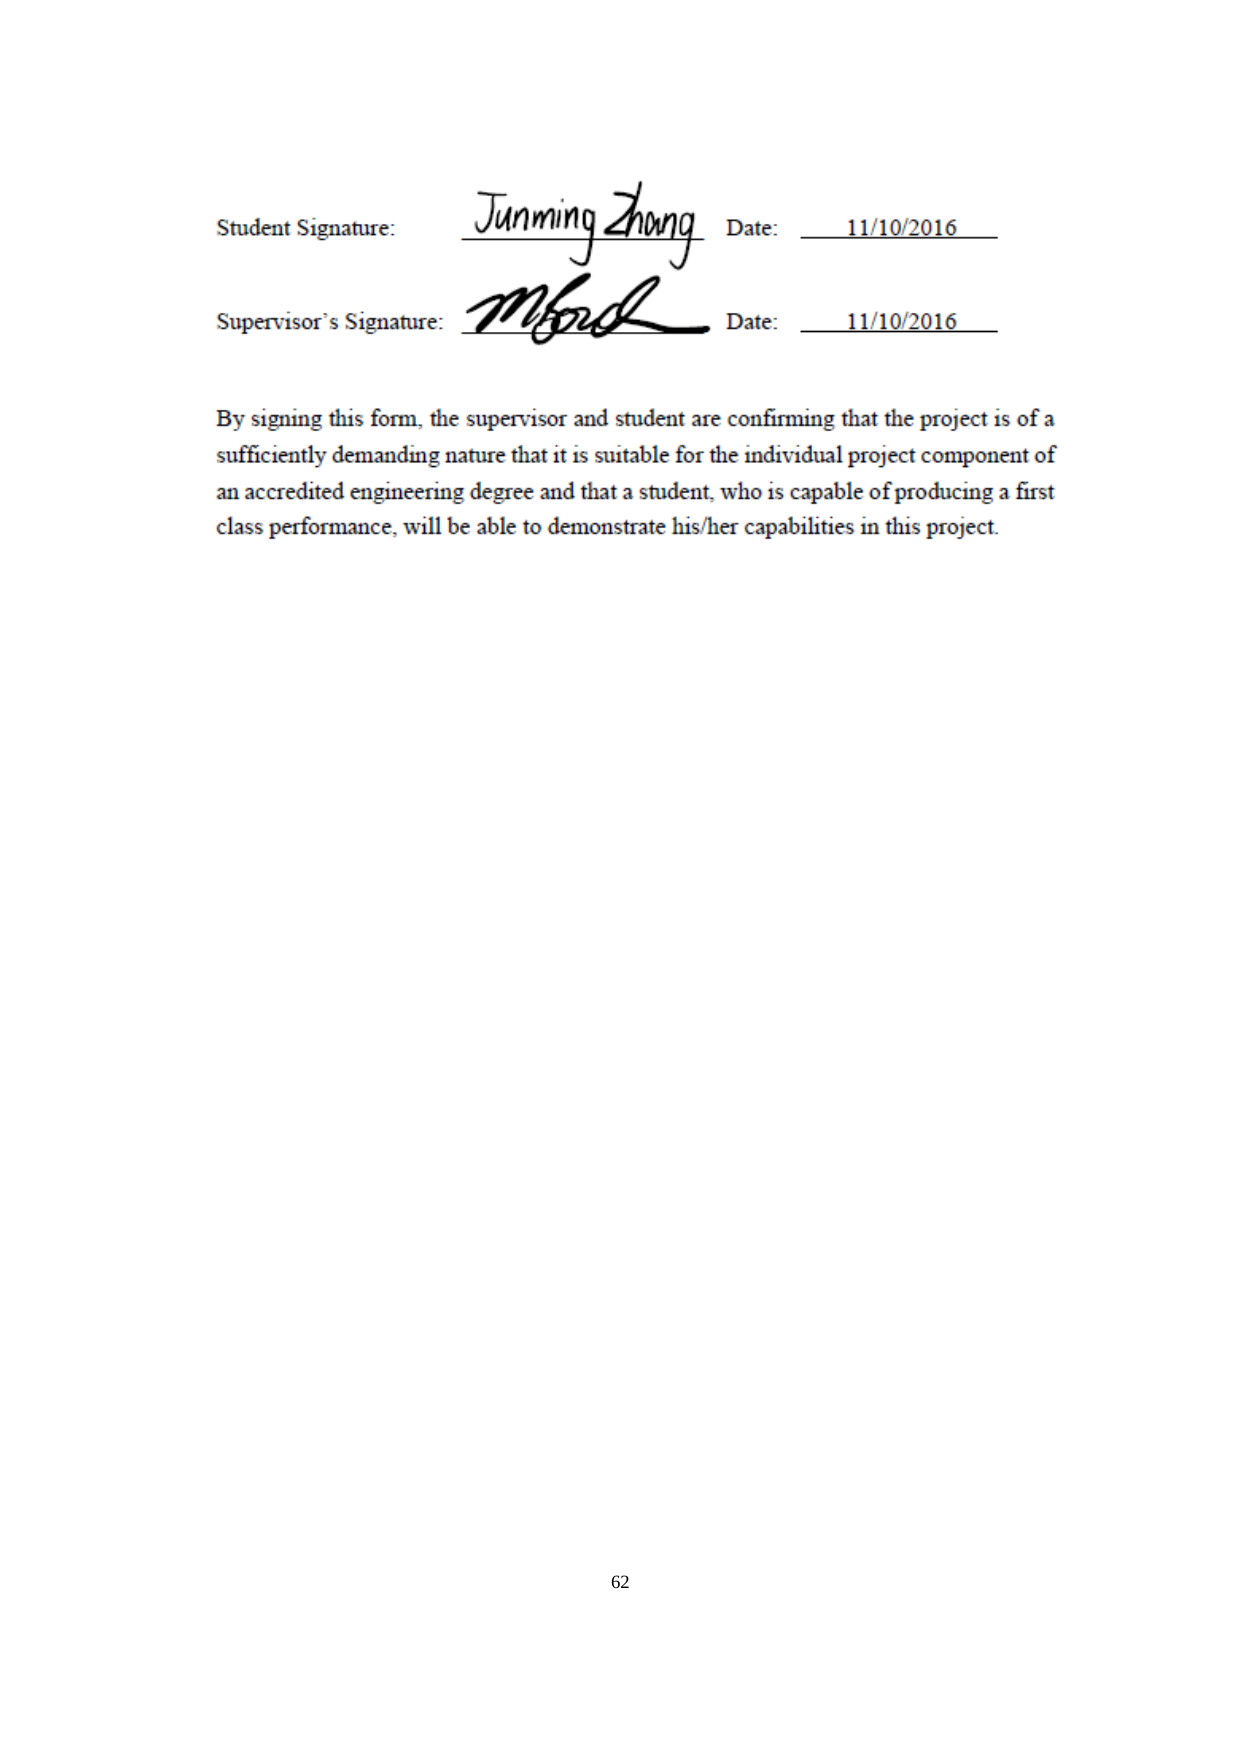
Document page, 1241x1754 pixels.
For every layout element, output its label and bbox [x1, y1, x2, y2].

picture [187, 161, 1075, 1494]
